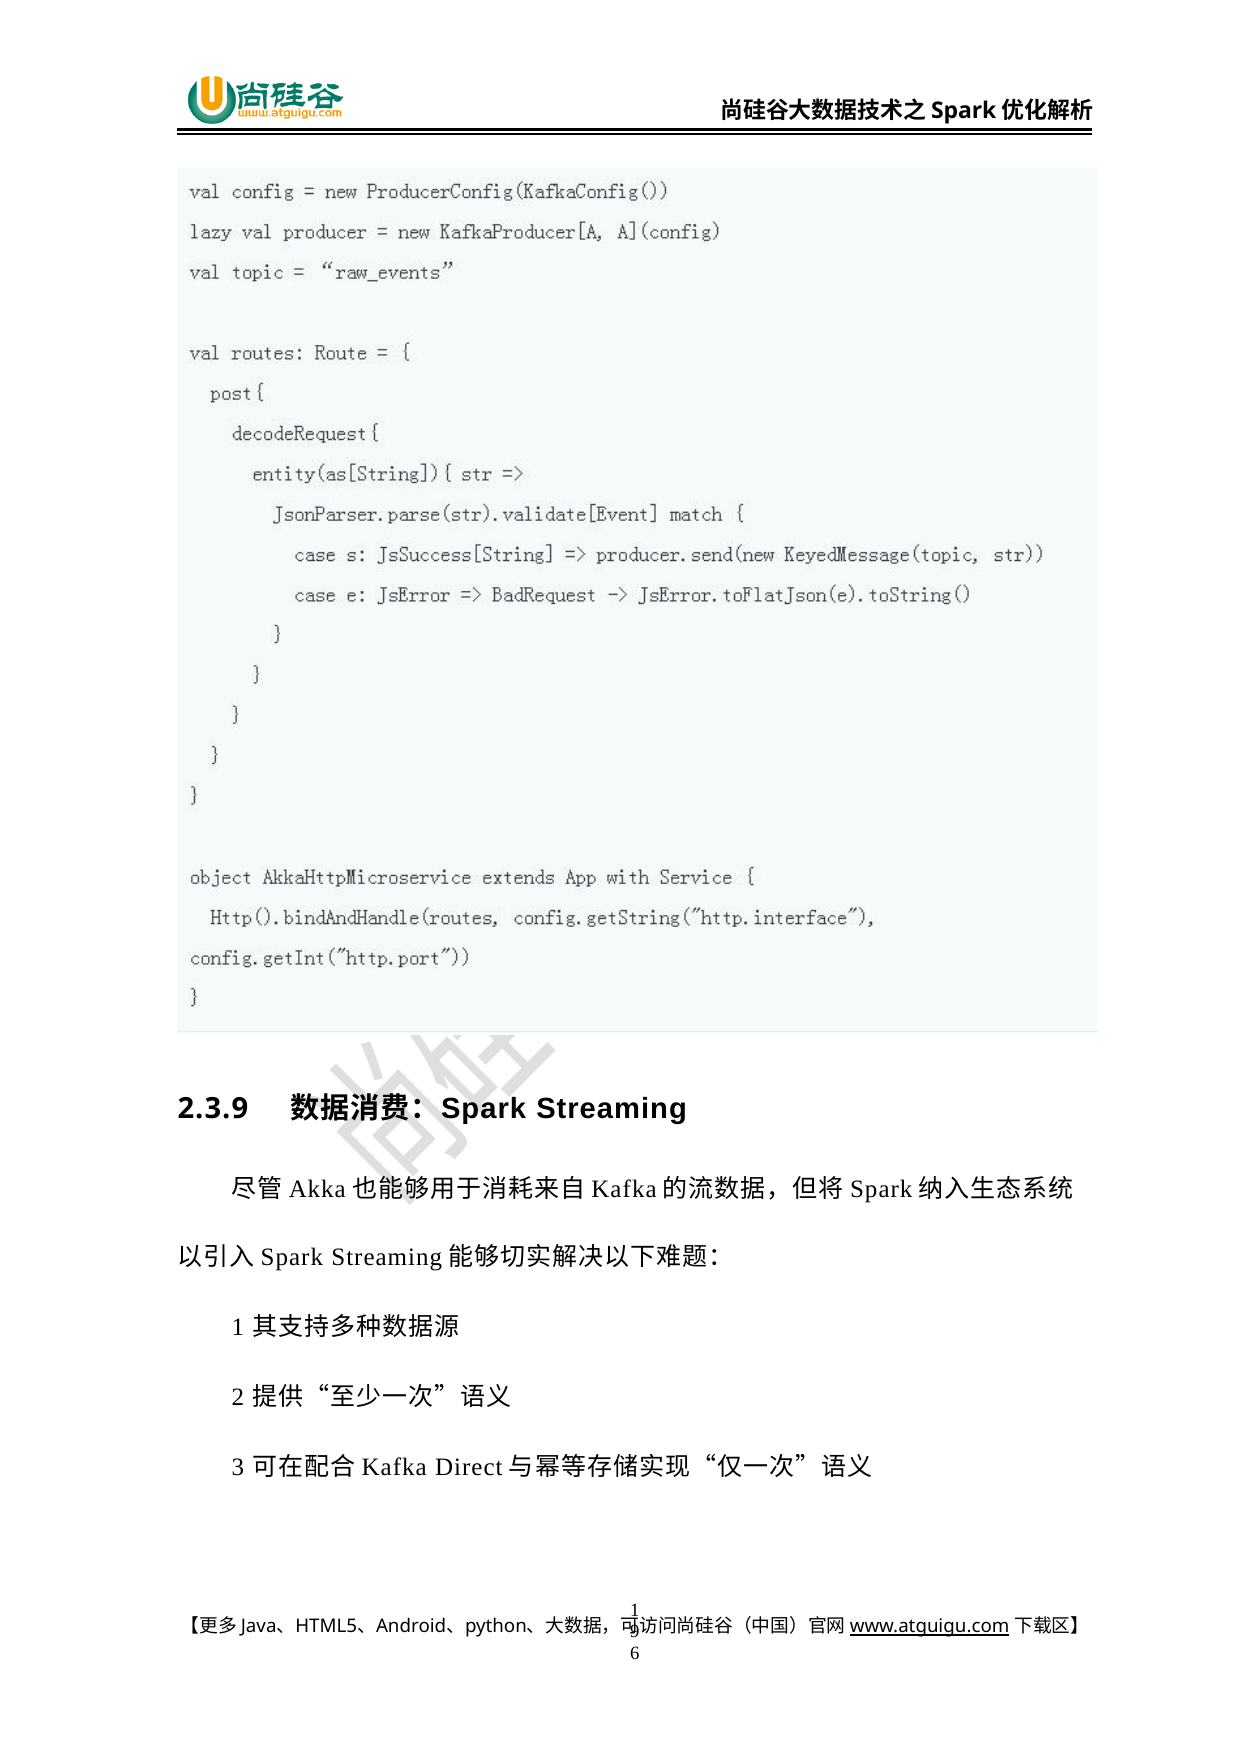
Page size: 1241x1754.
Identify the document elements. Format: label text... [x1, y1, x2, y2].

text 1 其支持多种数据源 [177, 1290, 1092, 1358]
subtitle 数据消费：Spark Streaming [177, 1072, 1092, 1140]
text 2 提供“至少一次”语义 [177, 1360, 1092, 1428]
text 3 可在配合Kafka Direct与幂等存储实现“仅一次”语义 [177, 1430, 1092, 1498]
picture [177, 68, 362, 128]
picture [177, 167, 1098, 1035]
text 尽管Akka也能够用于消耗来自Kafka的流数据，但将Spark纳入生态系统以引入Spark Streaming能够切实解决以下难题： [177, 1152, 1092, 1288]
